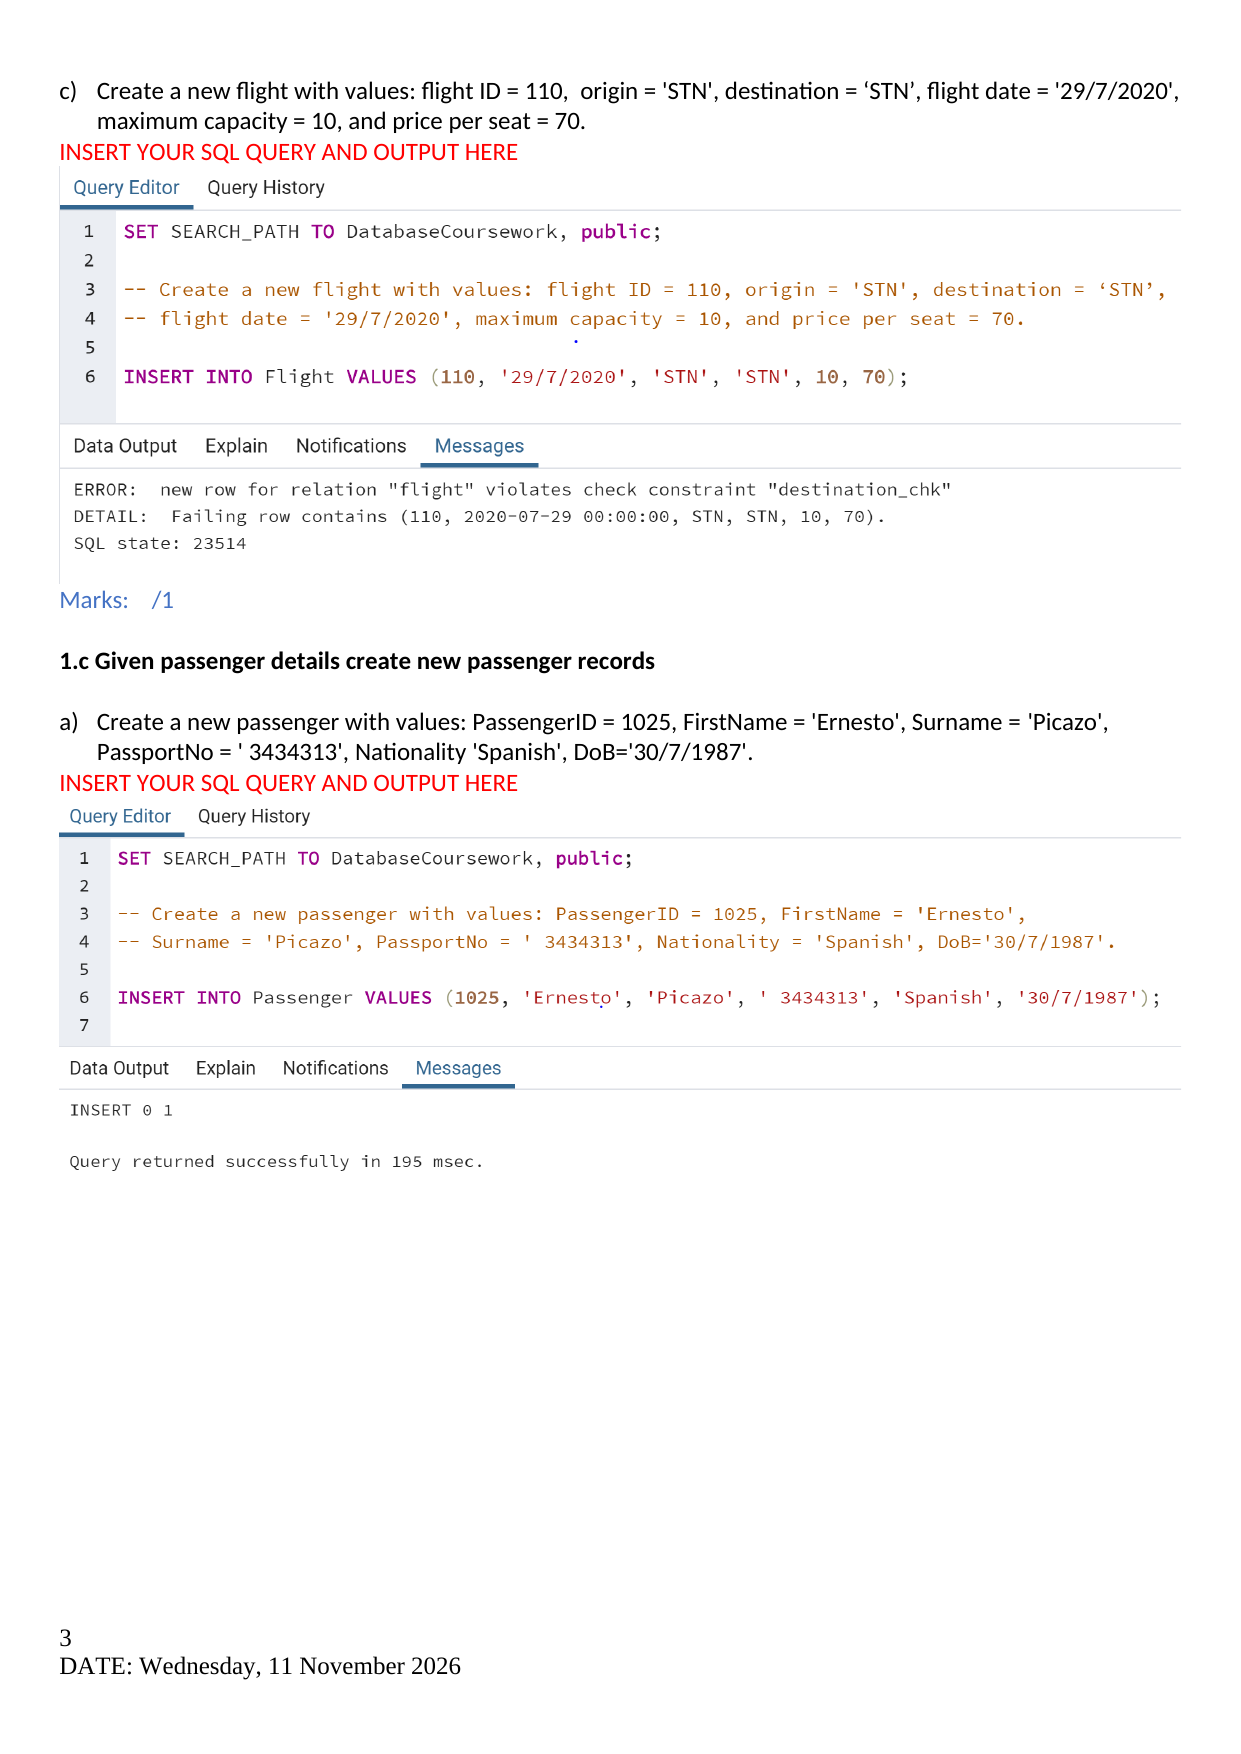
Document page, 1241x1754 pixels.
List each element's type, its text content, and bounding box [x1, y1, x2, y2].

text INSERT YOUR SQL QUERY AND OUTPUT HERE [59, 767, 1181, 797]
text Marks: /1 [59, 584, 1181, 614]
text 1.c Given passenger details create new passenger records [59, 645, 1181, 676]
picture [59, 166, 1182, 584]
list Create a new flight with values: flight ID = 110, origin = 'STN', destination = ‘STN’, flight date = '29/7/2020', maximum capacity = 10, and price per seat = 70. [59, 75, 1181, 136]
picture [59, 797, 1182, 1198]
list Create a new passenger with values: PassengerID = 1025, FirstName = 'Ernesto', Surname = 'Picazo', PassportNo = ' 3434313', Nationality 'Spanish', DoB='30/7/1987'. [59, 706, 1181, 767]
text INSERT YOUR SQL QUERY AND OUTPUT HERE [59, 136, 1181, 166]
